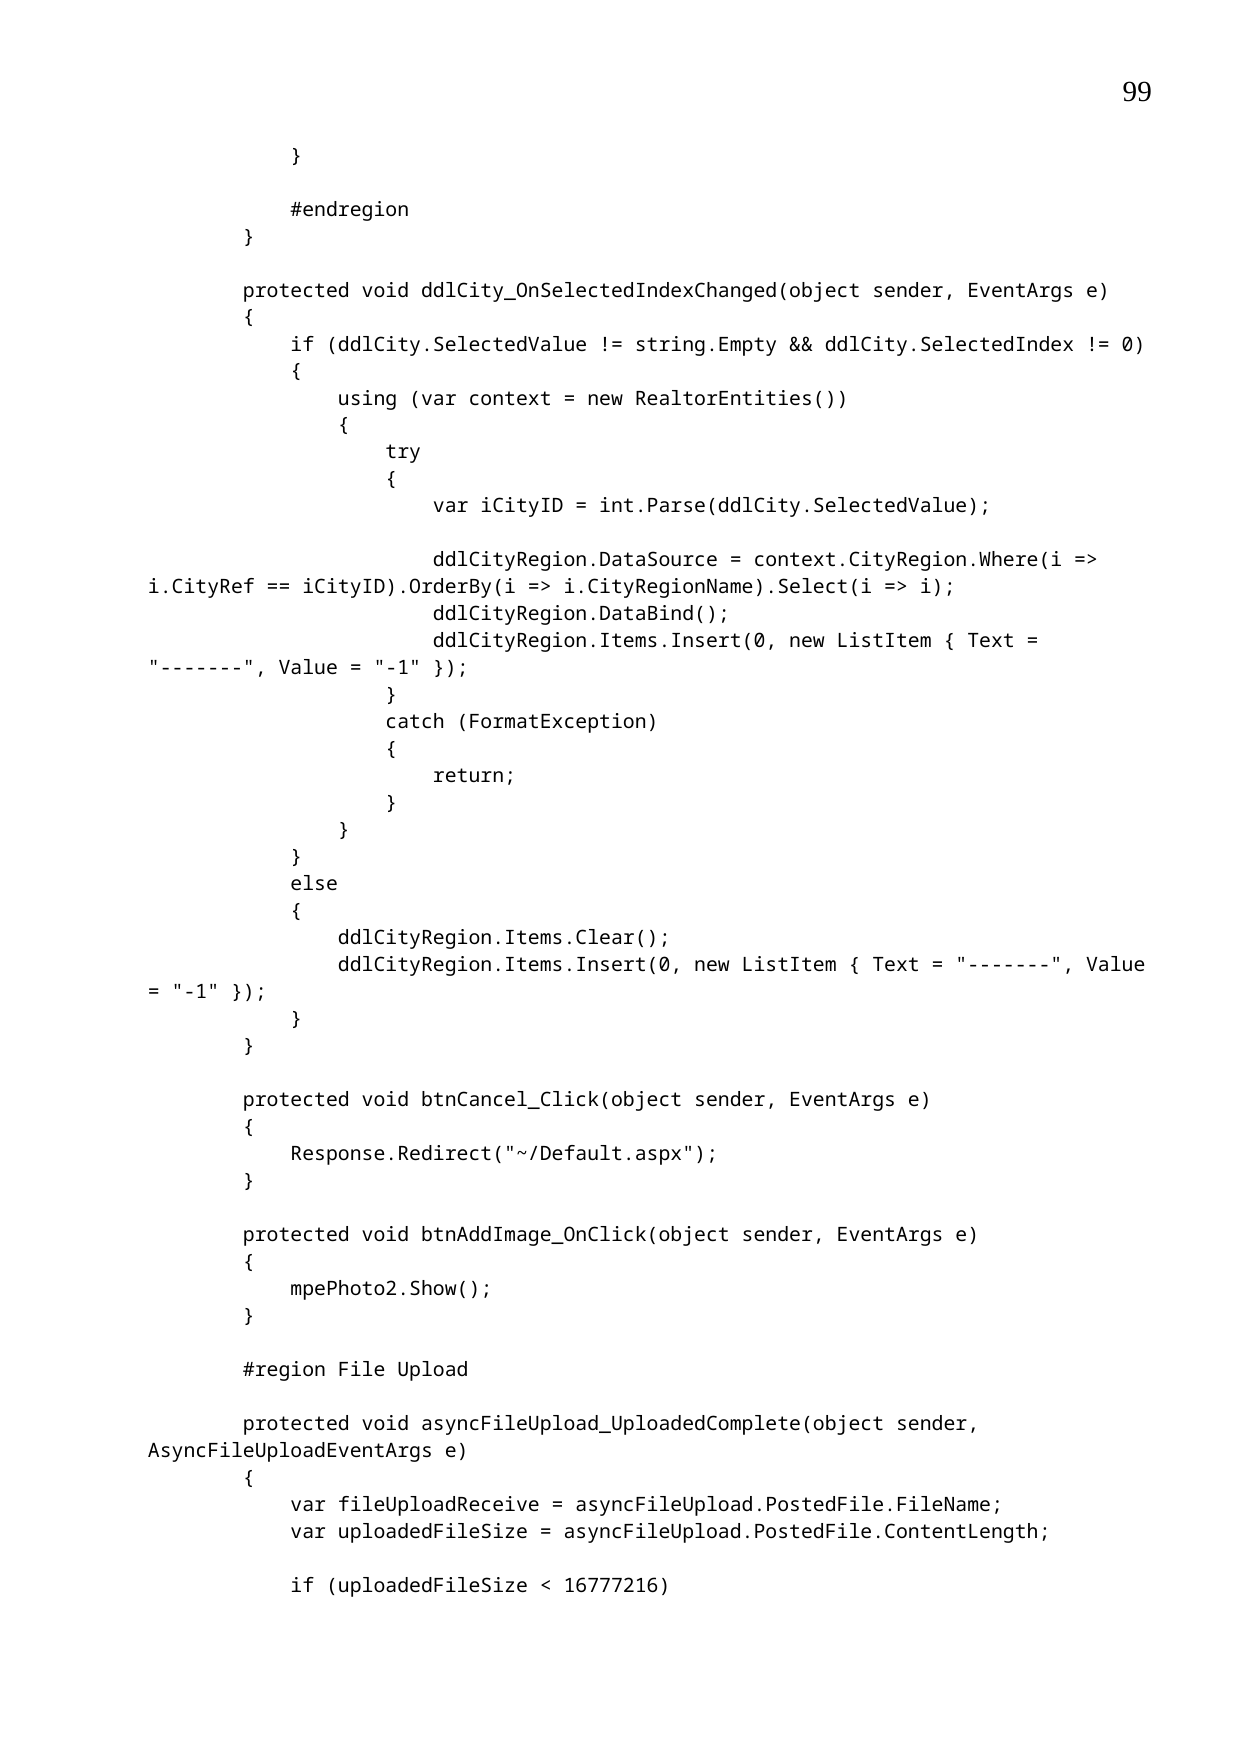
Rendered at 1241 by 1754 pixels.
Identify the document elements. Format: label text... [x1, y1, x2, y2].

text protected void btnAddImage_OnClick(object sender, EventArgs e) [148, 1220, 1152, 1247]
text } [148, 1031, 1152, 1058]
text protected void ddlCity_OnSelectedIndexChanged(object sender, EventArgs e) [148, 276, 1152, 303]
text { [148, 303, 1152, 330]
text ddlCityRegion.DataSource = context.CityRegion.Where(i => i.CityRef == iCityID).OrderBy(i => i.CityRegionName).Select(i => i); [148, 546, 1152, 599]
text #endregion [148, 195, 1152, 222]
text mpePhoto2.Show(); [148, 1274, 1152, 1301]
text { [148, 896, 1152, 923]
text protected void asyncFileUpload_UploadedComplete(object sender, AsyncFileUploadEventArgs e) [148, 1409, 1152, 1463]
text Response.Redirect("~/Default.aspx"); [148, 1139, 1152, 1166]
text { [148, 465, 1152, 492]
text var fileUploadReceive = asyncFileUpload.PostedFile.FileName; [148, 1490, 1152, 1517]
text protected void btnCancel_Click(object sender, EventArgs e) [148, 1085, 1152, 1112]
text } [148, 788, 1152, 815]
text using (var context = new RealtorEntities()) [148, 384, 1152, 411]
text else [148, 869, 1152, 896]
text } [148, 842, 1152, 869]
text if (uploadedFileSize < 16777216) [148, 1571, 1152, 1598]
text #region File Upload [148, 1355, 1152, 1382]
text { [148, 1463, 1152, 1490]
text } [148, 1004, 1152, 1031]
text { [148, 734, 1152, 761]
text ddlCityRegion.Items.Clear(); [148, 923, 1152, 950]
text var iCityID = int.Parse(ddlCity.SelectedValue); [148, 492, 1152, 519]
text } [148, 141, 1152, 168]
text ddlCityRegion.Items.Insert(0, new ListItem { Text = "-------", Value = "-1" }); [148, 627, 1152, 681]
text { [148, 411, 1152, 438]
text } [148, 1301, 1152, 1328]
text } [148, 222, 1152, 249]
text var uploadedFileSize = asyncFileUpload.PostedFile.ContentLength; [148, 1517, 1152, 1544]
text if (ddlCity.SelectedValue != string.Empty && ddlCity.SelectedIndex != 0) [148, 330, 1152, 357]
text catch (FormatException) [148, 707, 1152, 734]
text try [148, 438, 1152, 465]
text } [148, 815, 1152, 842]
text return; [148, 761, 1152, 788]
text } [148, 1166, 1152, 1193]
text { [148, 1247, 1152, 1274]
text } [148, 681, 1152, 707]
text { [148, 1112, 1152, 1139]
text ddlCityRegion.Items.Insert(0, new ListItem { Text = "-------", Value = "-1" }); [148, 950, 1152, 1004]
text { [148, 357, 1152, 384]
text ddlCityRegion.DataBind(); [148, 599, 1152, 627]
